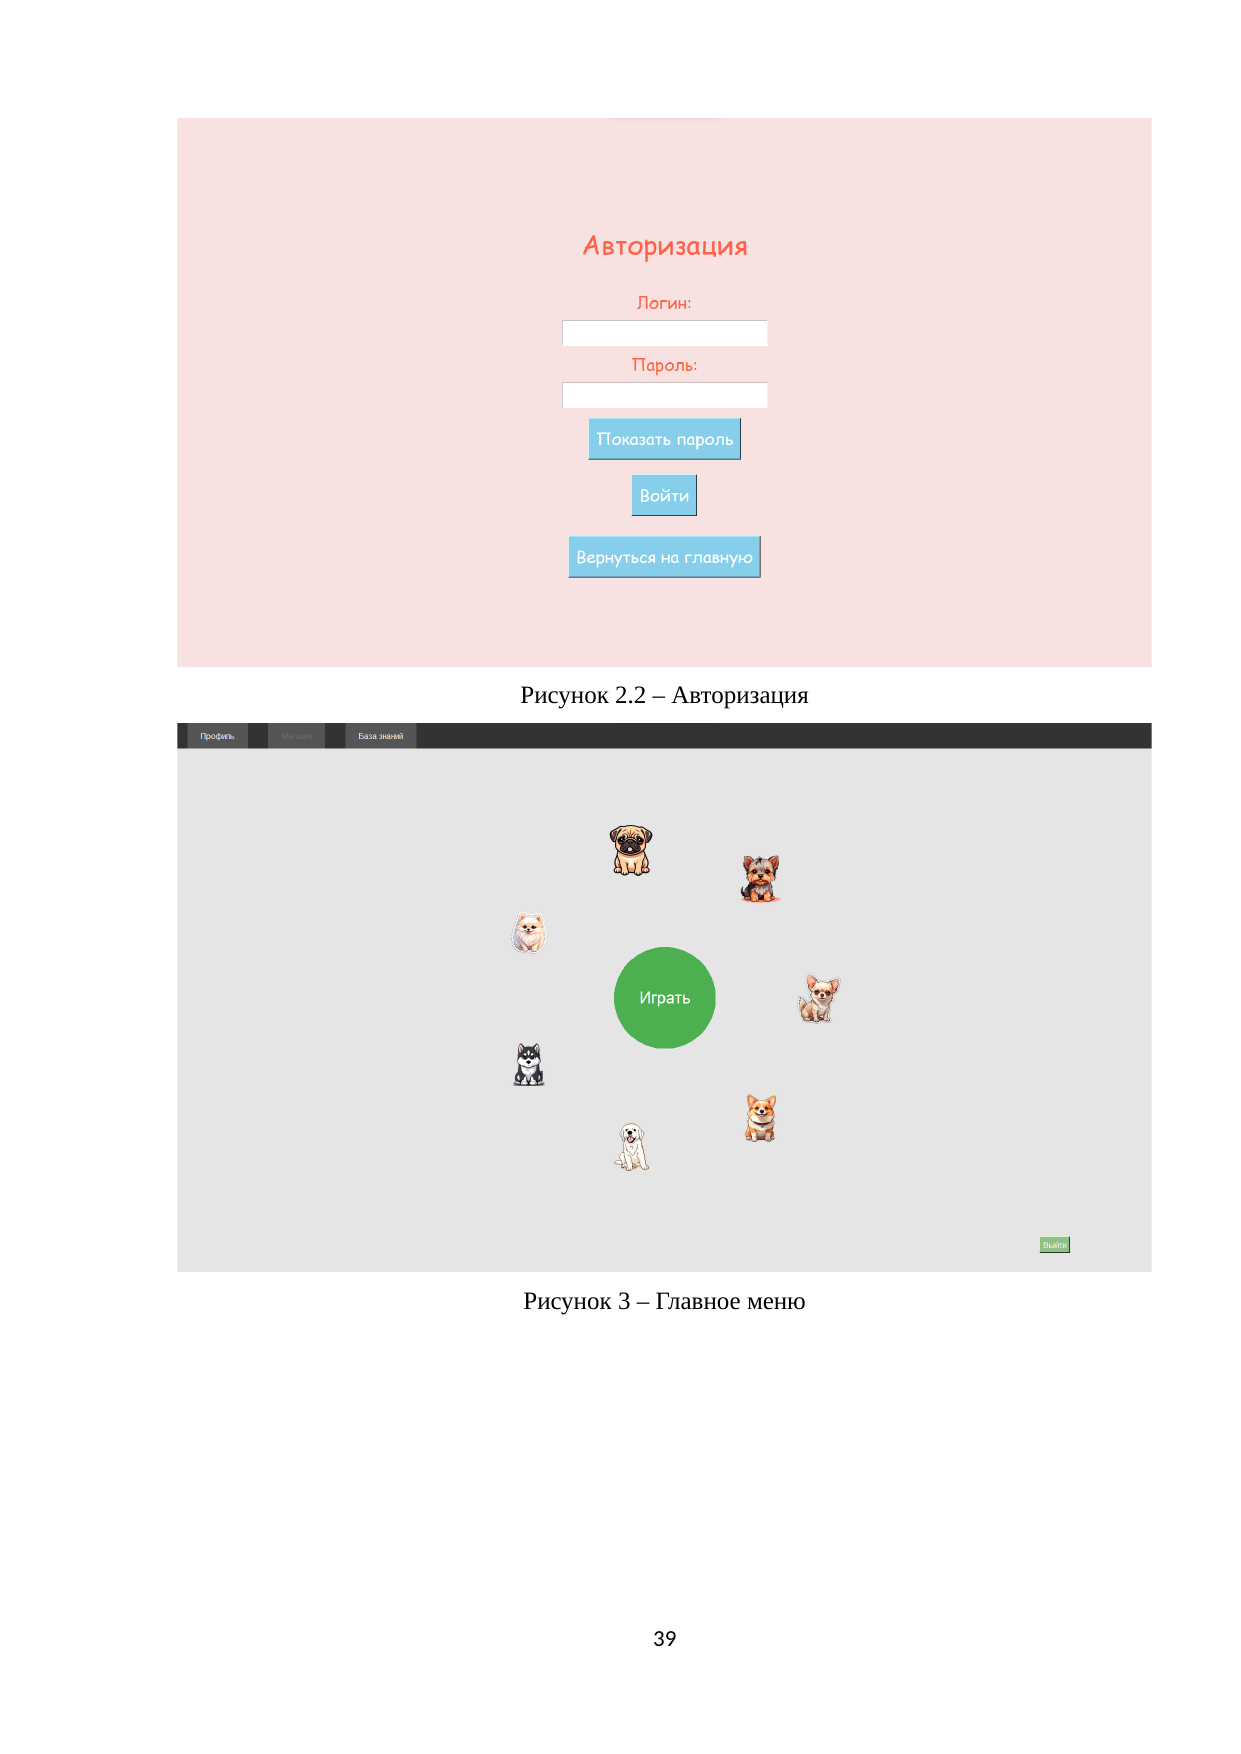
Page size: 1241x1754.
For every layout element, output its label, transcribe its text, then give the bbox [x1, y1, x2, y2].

picture [177, 723, 1152, 1272]
text Рисунок 2.2 – Авторизация [177, 667, 1152, 709]
picture [177, 118, 1152, 667]
text Рисунок 3 – Главное меню [177, 1286, 1152, 1314]
